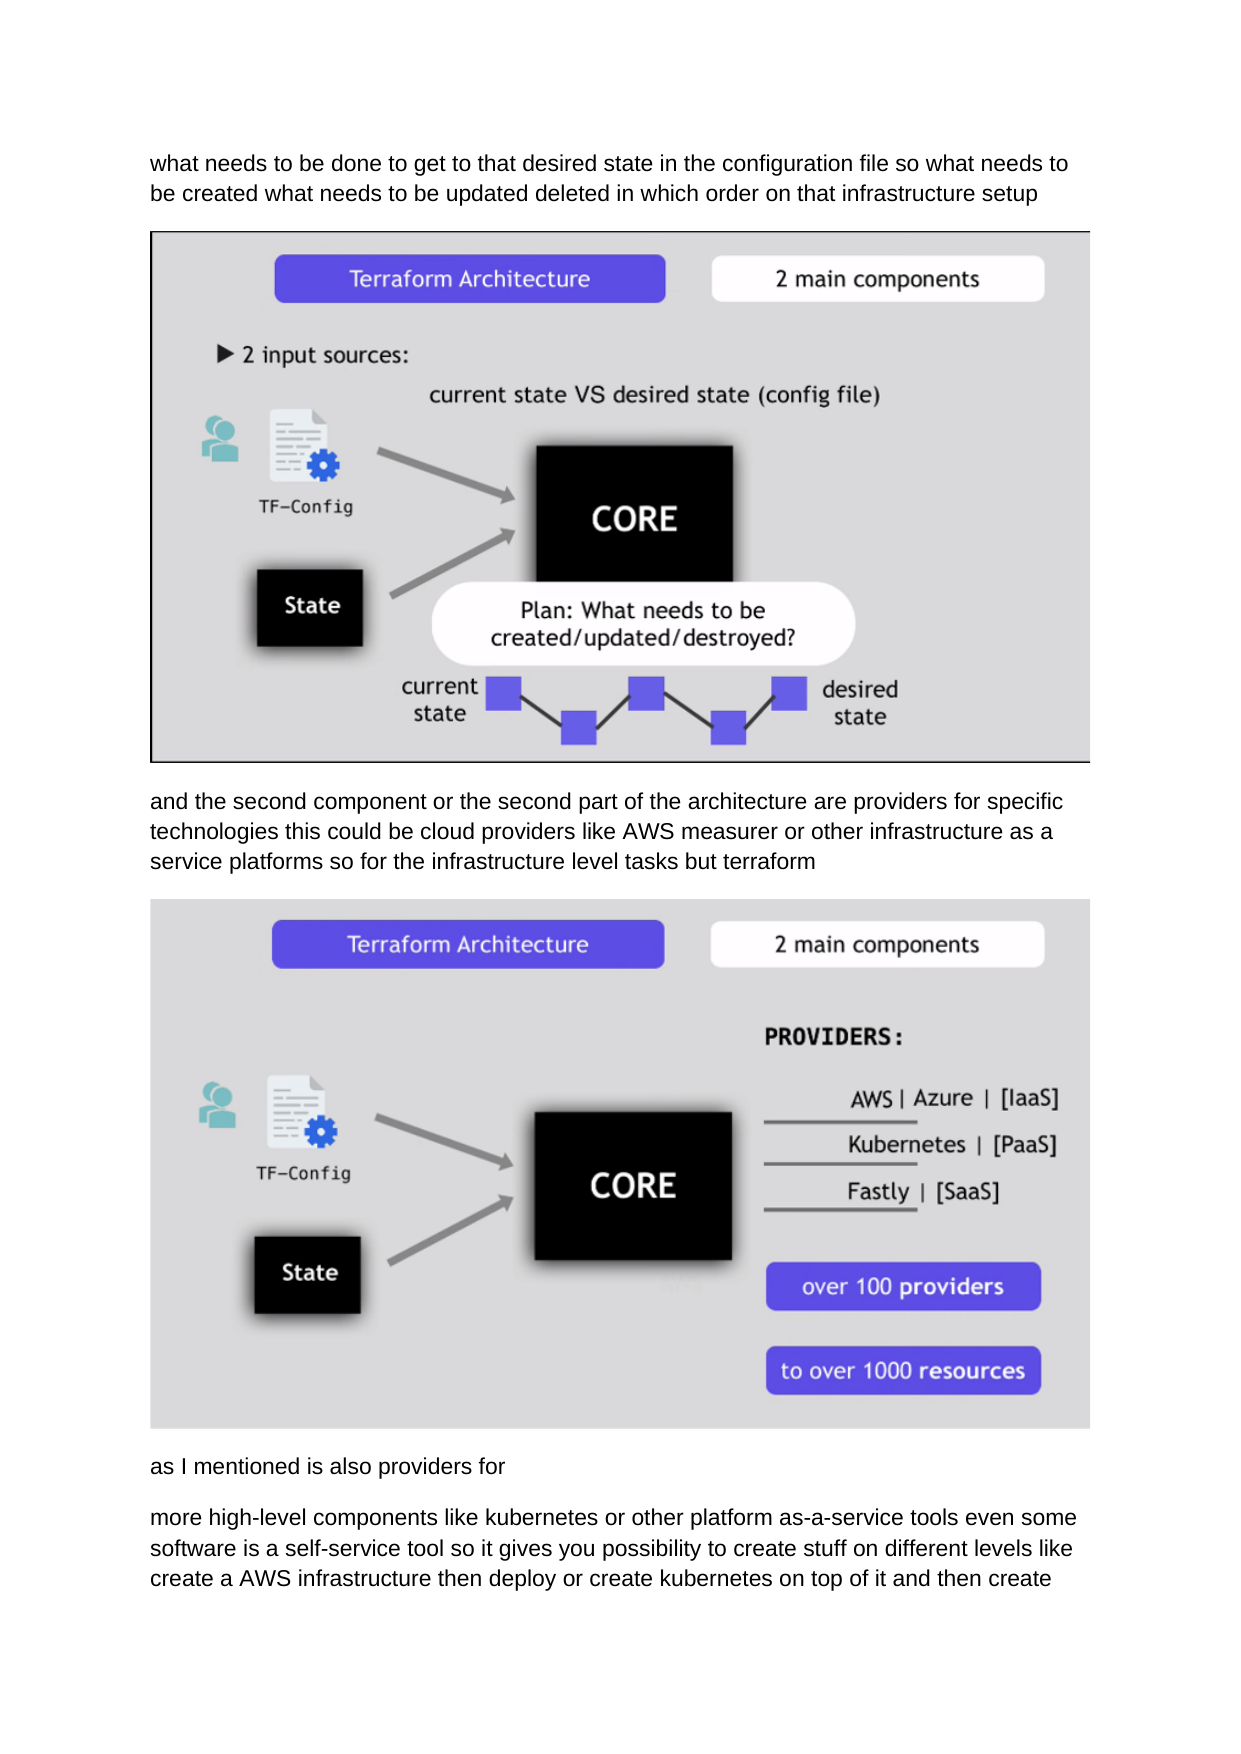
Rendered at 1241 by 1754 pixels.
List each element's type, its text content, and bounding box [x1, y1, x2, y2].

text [150, 1504, 1090, 1591]
picture [150, 231, 1091, 763]
text and the second component or the second part of the architecture are providers for specific technologies this could be cloud providers like AWS measurer or other infrastructure as a service platforms so for the infrastructure level tasks but terraform [150, 788, 1090, 874]
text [150, 150, 1090, 207]
text as I mentioned is also providers for [150, 1453, 1090, 1480]
picture [150, 899, 1091, 1429]
